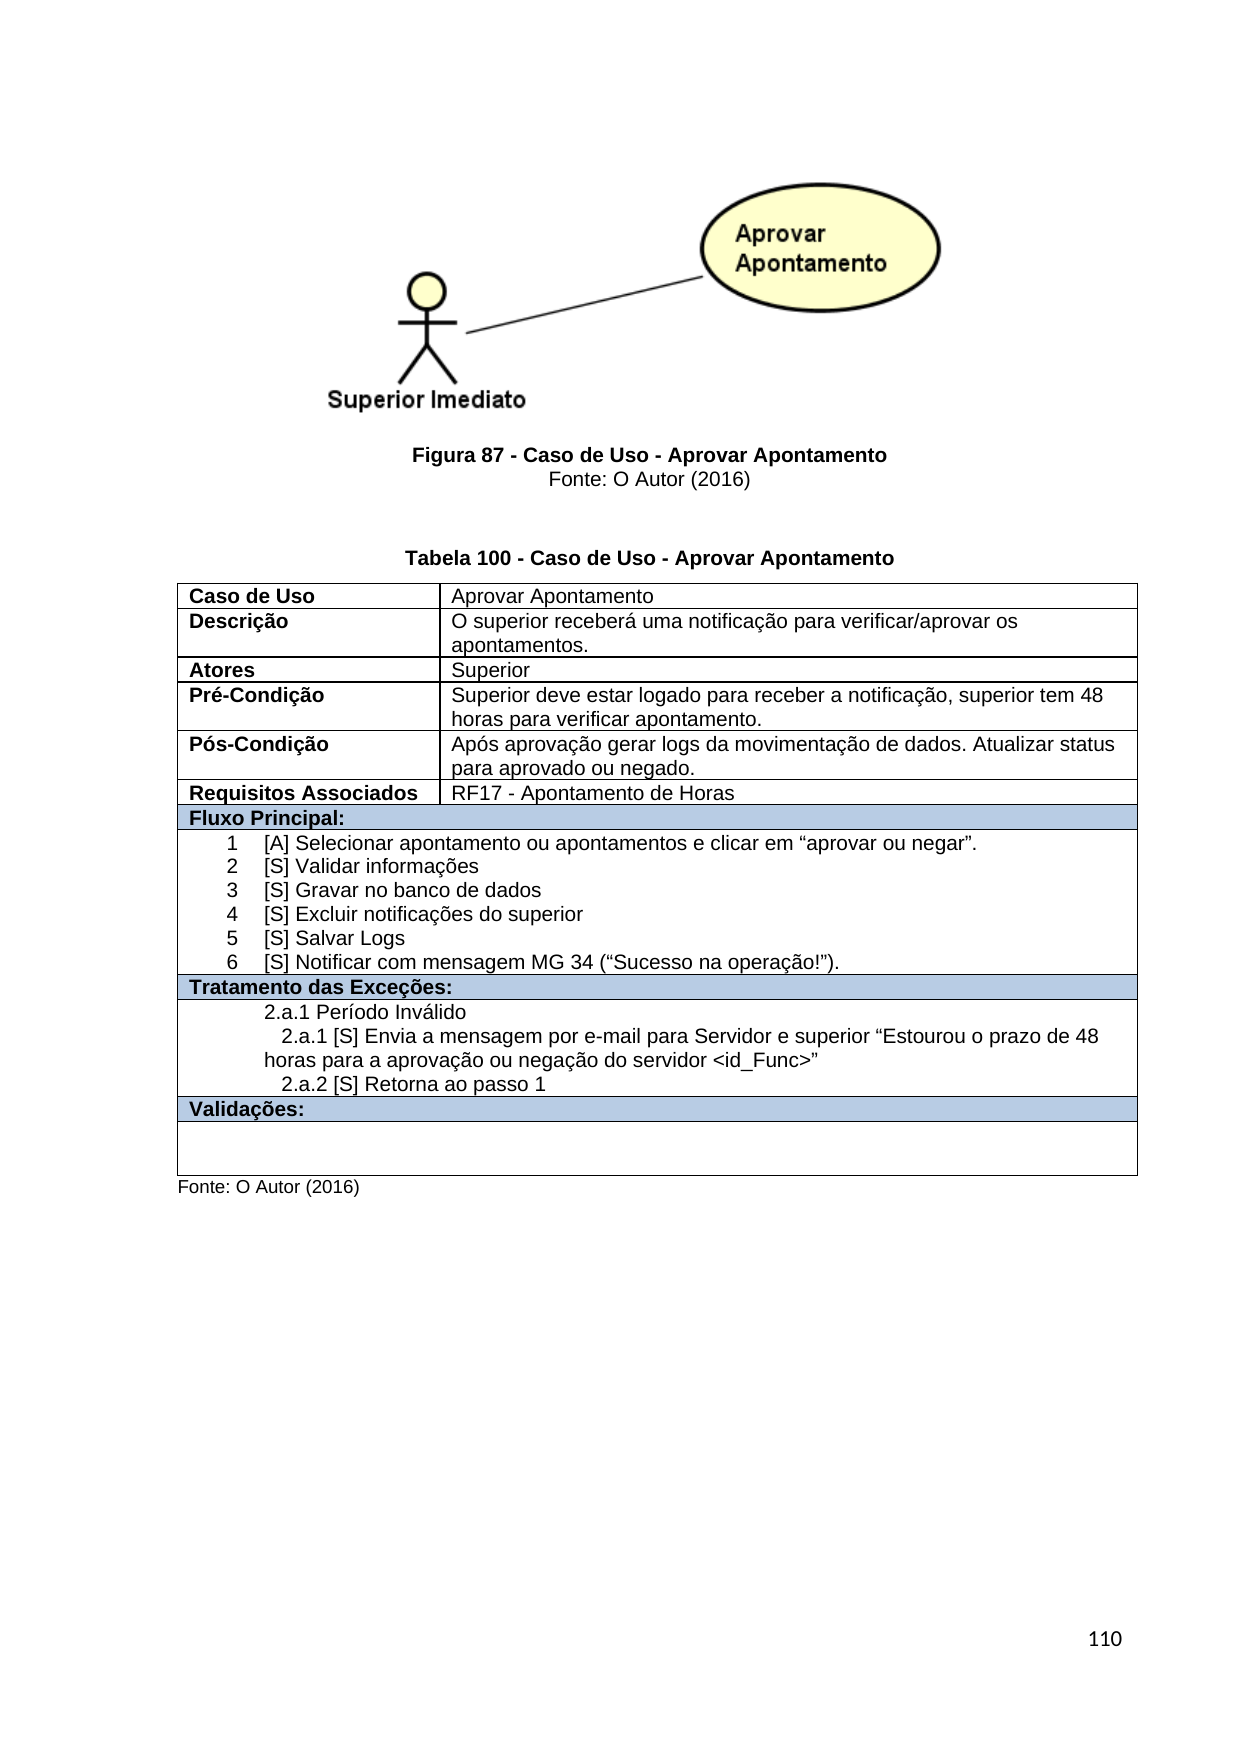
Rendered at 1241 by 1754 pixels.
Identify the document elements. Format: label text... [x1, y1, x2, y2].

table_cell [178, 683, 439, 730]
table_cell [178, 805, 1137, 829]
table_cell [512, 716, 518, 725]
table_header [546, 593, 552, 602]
text Tabela 100 - Caso de Uso - Aprovar Apontamento [177, 546, 1122, 570]
text Figura 87 - Caso de Uso - Aprovar Apontamento [177, 442, 1122, 466]
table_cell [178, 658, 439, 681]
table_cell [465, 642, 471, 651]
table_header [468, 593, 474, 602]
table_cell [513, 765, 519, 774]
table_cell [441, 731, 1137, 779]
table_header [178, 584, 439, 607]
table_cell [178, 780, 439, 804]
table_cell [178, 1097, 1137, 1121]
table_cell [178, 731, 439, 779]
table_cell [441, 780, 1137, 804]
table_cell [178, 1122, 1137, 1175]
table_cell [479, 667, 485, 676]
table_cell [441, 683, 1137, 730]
text Fonte: O Autor (2016) [177, 1176, 1157, 1197]
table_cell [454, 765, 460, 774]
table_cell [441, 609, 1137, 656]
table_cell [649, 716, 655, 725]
text Fonte: O Autor (2016) [177, 466, 1122, 490]
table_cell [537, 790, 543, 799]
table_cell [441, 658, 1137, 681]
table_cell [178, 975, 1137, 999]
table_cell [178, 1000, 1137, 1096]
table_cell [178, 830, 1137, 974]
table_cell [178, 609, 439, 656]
picture [324, 177, 944, 418]
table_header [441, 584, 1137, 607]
